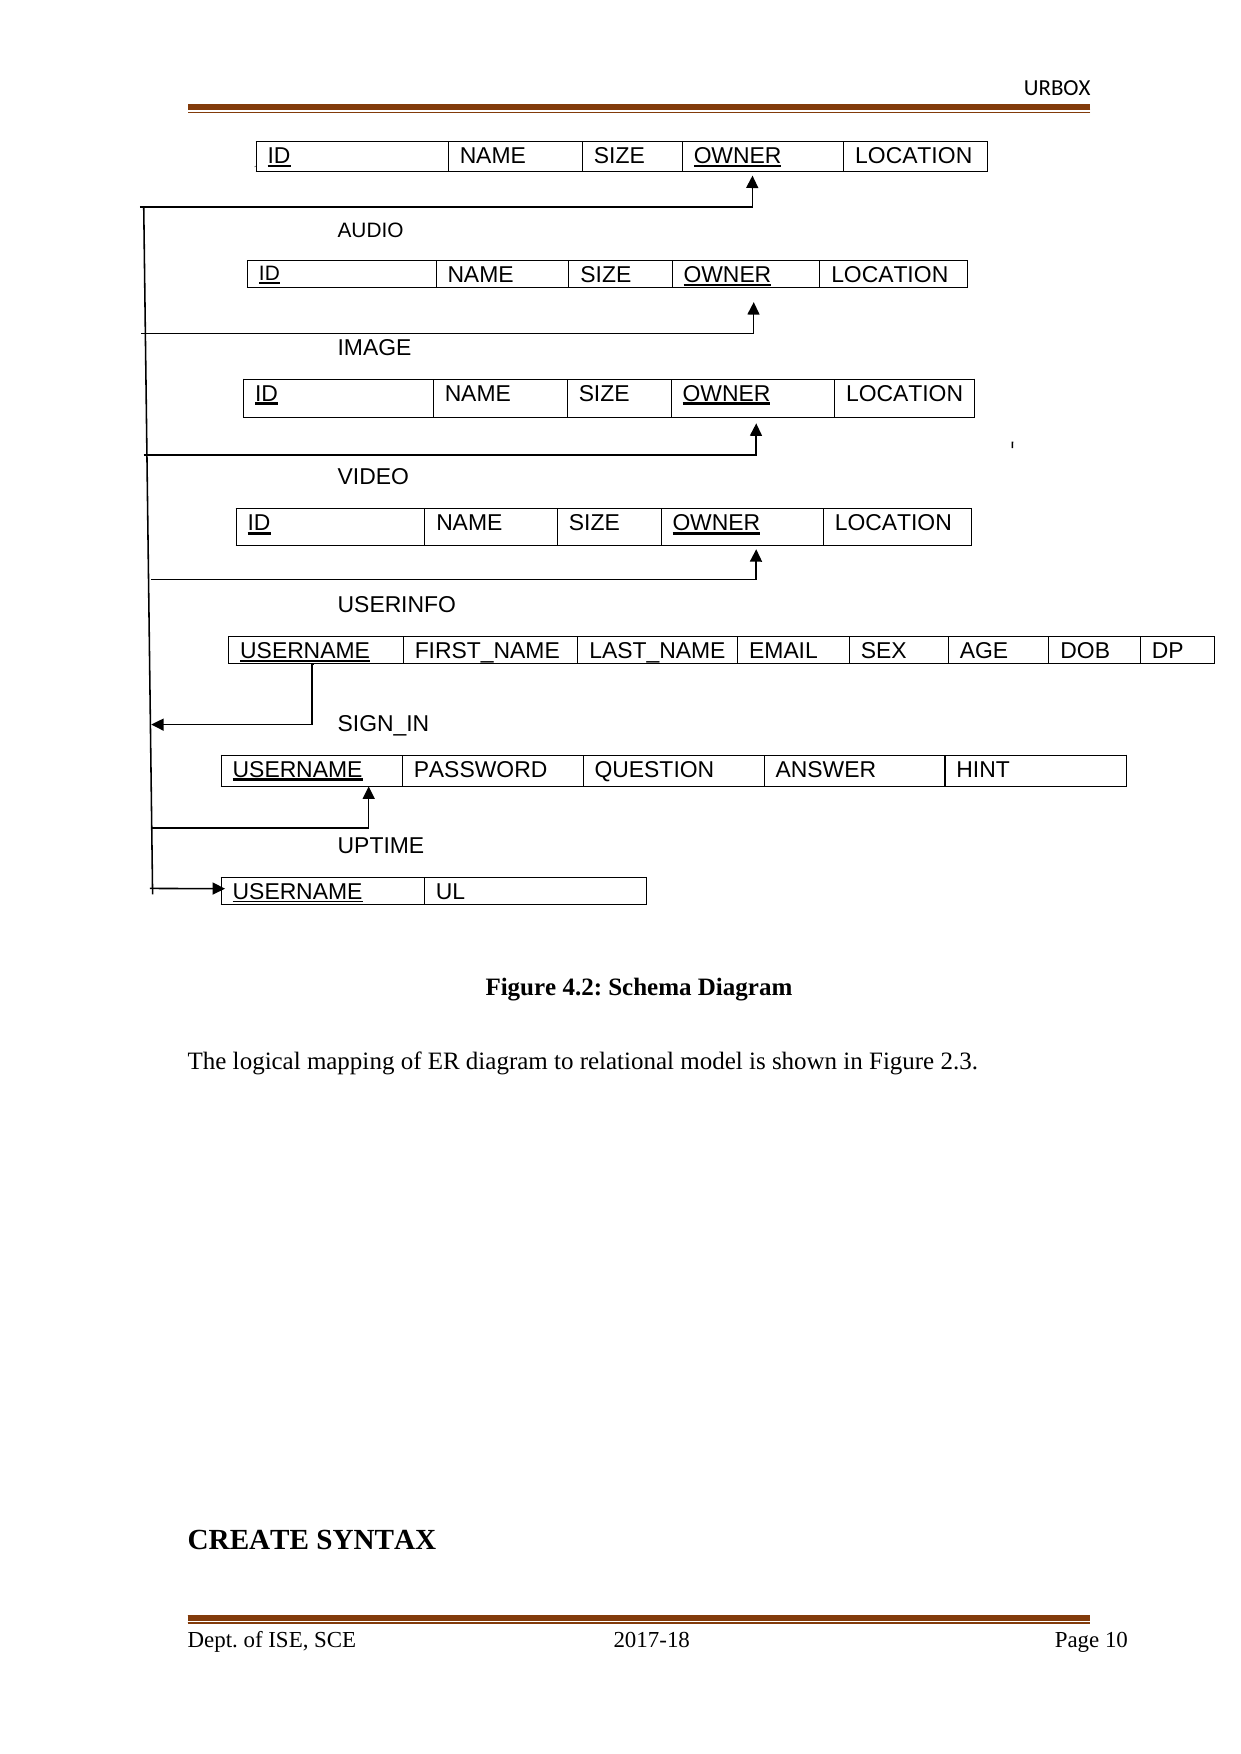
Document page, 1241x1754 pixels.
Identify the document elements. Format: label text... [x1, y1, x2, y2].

text SIGN_IN [262, 709, 1090, 736]
table_header OWNER [683, 142, 843, 171]
table_header PASSWORD [403, 756, 583, 786]
text USERINFO [262, 591, 1090, 617]
table_header LOCATION [844, 142, 987, 171]
table_header USERNAME [229, 637, 403, 663]
table_header SEX [850, 637, 948, 663]
table_header DOB [1049, 637, 1140, 663]
table_header USERNAME [222, 878, 424, 904]
table_header OWNER [672, 380, 834, 417]
table_header LAST_NAME [578, 637, 737, 663]
table_header NAME [425, 509, 557, 545]
table_header AGE [949, 637, 1048, 663]
table_header QUESTION [584, 756, 764, 786]
table_header ID [244, 380, 433, 417]
table_header ID [237, 509, 424, 545]
table_header UL [425, 878, 646, 904]
table_header SIZE [568, 380, 671, 417]
table_header FIRST_NAME [404, 637, 577, 663]
table_header HINT [946, 756, 1126, 786]
table_header ID [248, 261, 436, 287]
text Figure 4.2: Schema Diagram [187, 972, 1090, 1001]
table_header SIZE [558, 509, 661, 545]
table_header LOCATION [824, 509, 971, 545]
text IMAGE [262, 333, 1090, 360]
table_header DP [1141, 637, 1214, 663]
table_header LOCATION [820, 261, 967, 287]
table_header ANSWER [765, 756, 944, 786]
table_header SIZE [583, 142, 682, 171]
table_header EMAIL [738, 637, 849, 663]
table_header OWNER [673, 261, 819, 287]
text VIDEO [262, 463, 1090, 489]
table_header NAME [434, 380, 567, 417]
table_header NAME [449, 142, 582, 171]
text AUDIO [262, 217, 1090, 241]
table_header ID [257, 142, 448, 171]
table_header NAME [437, 261, 568, 287]
table_header OWNER [662, 509, 823, 545]
table_header USERNAME [222, 756, 402, 786]
table_header SIZE [569, 261, 672, 287]
text UPTIME [262, 832, 1090, 858]
text The logical mapping of ER diagram to relational model is shown in Figure 2.3. [187, 1046, 1090, 1075]
text CREATE SYNTAX [187, 1522, 1090, 1556]
table_header LOCATION [835, 380, 974, 417]
